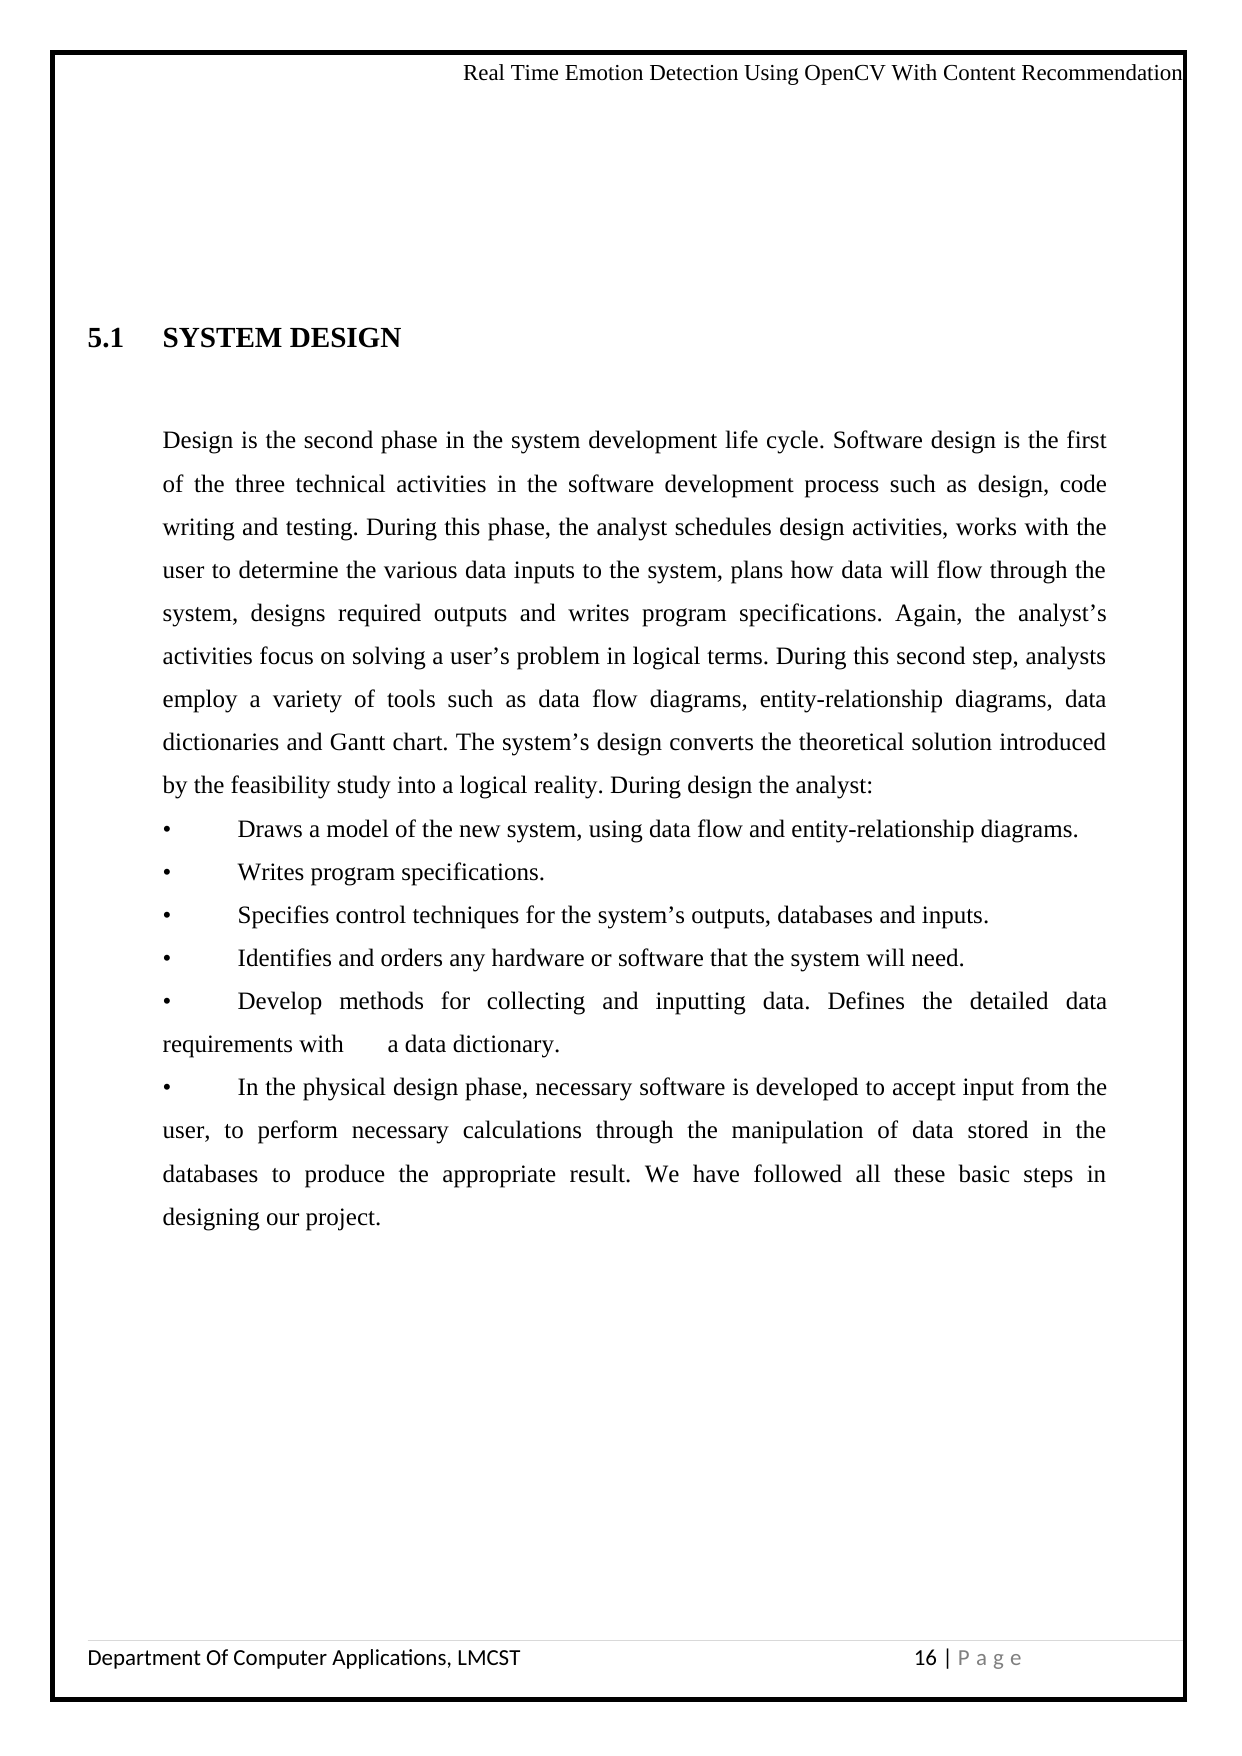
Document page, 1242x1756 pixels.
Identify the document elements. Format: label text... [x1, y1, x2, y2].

text • Draws a model of the new system, using data flow and entity-relationship diagrams. [162, 814, 1108, 842]
text Design is the second phase in the system development life cycle. Software design is the first of the three technical activities in the software development process such as design, code writing and testing. During this phase, the analyst schedules design activities, works with the user to determine the various data inputs to the system, plans how data will flow through the system, designs required outputs and writes program specifications. Again, the analyst’s activities focus on solving a user’s problem in logical terms. During this second step, analysts employ a variety of tools such as data flow diagrams, entity-relationship diagrams, data dictionaries and Gantt chart. The system’s design converts the theoretical solution introduced by the feasibility study into a logical reality. During design the analyst: [162, 426, 1108, 799]
text • Specifies control techniques for the system’s outputs, databases and inputs. [162, 900, 1108, 929]
text • Identifies and orders any hardware or software that the system will need. [162, 943, 1108, 972]
text • Develop methods for collecting and inputting data. Defines the detailed data requirements with a data dictionary. [162, 986, 1108, 1058]
text • Writes program specifications. [162, 857, 1108, 886]
text 5.1 SYSTEM DESIGN [87, 320, 1183, 353]
text • In the physical design phase, necessary software is developed to accept input from the user, to perform necessary calculations through the manipulation of data stored in the databases to produce the appropriate result. We have followed all these basic steps in designing our project. [162, 1072, 1108, 1231]
